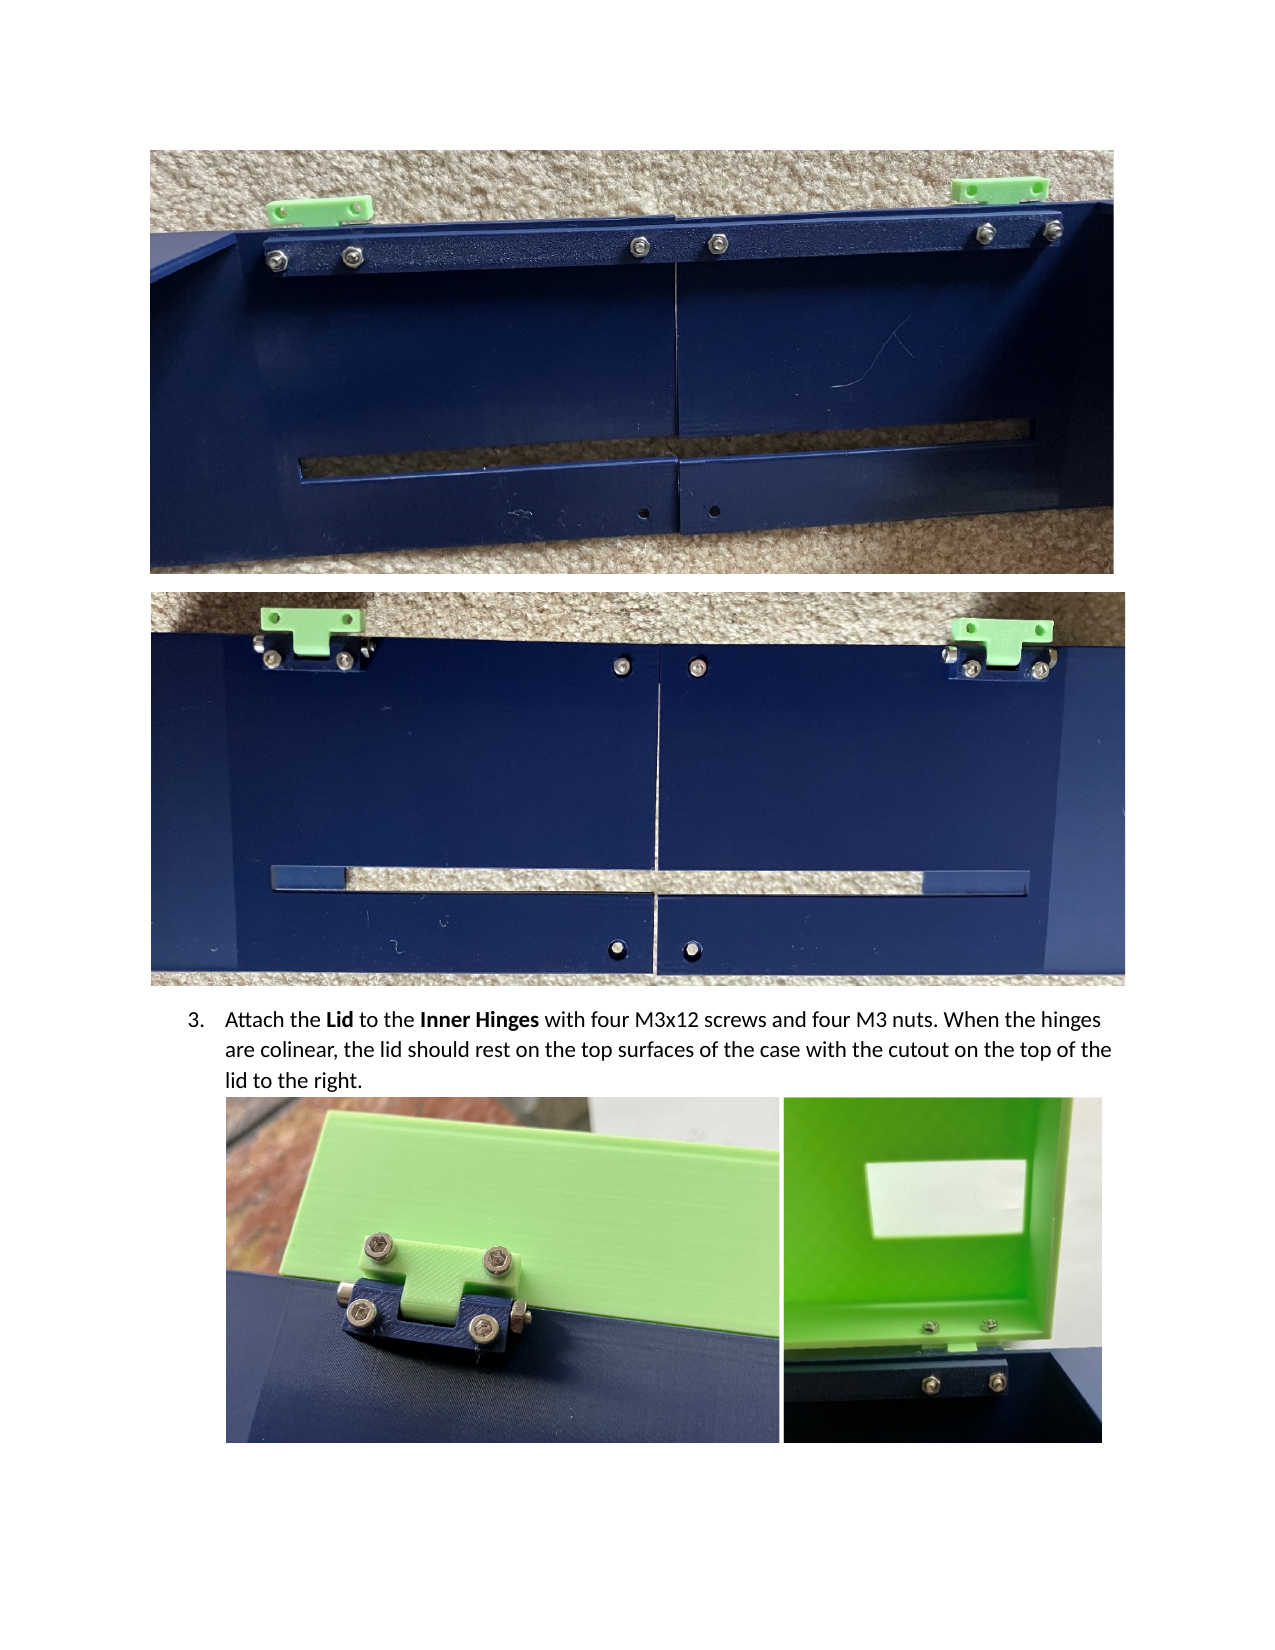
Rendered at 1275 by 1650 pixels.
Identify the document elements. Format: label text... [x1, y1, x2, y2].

picture [152, 592, 1125, 986]
picture [150, 150, 1114, 574]
picture [784, 1098, 1102, 1443]
picture [226, 1097, 780, 1443]
list Attach the Lid to the Inner Hinges with four M3x12 screws and four M3 nuts. When the hinges are colinear, the lid should rest on the top surfaces of the case with the cutout on the top of the lid to the right. [187, 1005, 1125, 1094]
